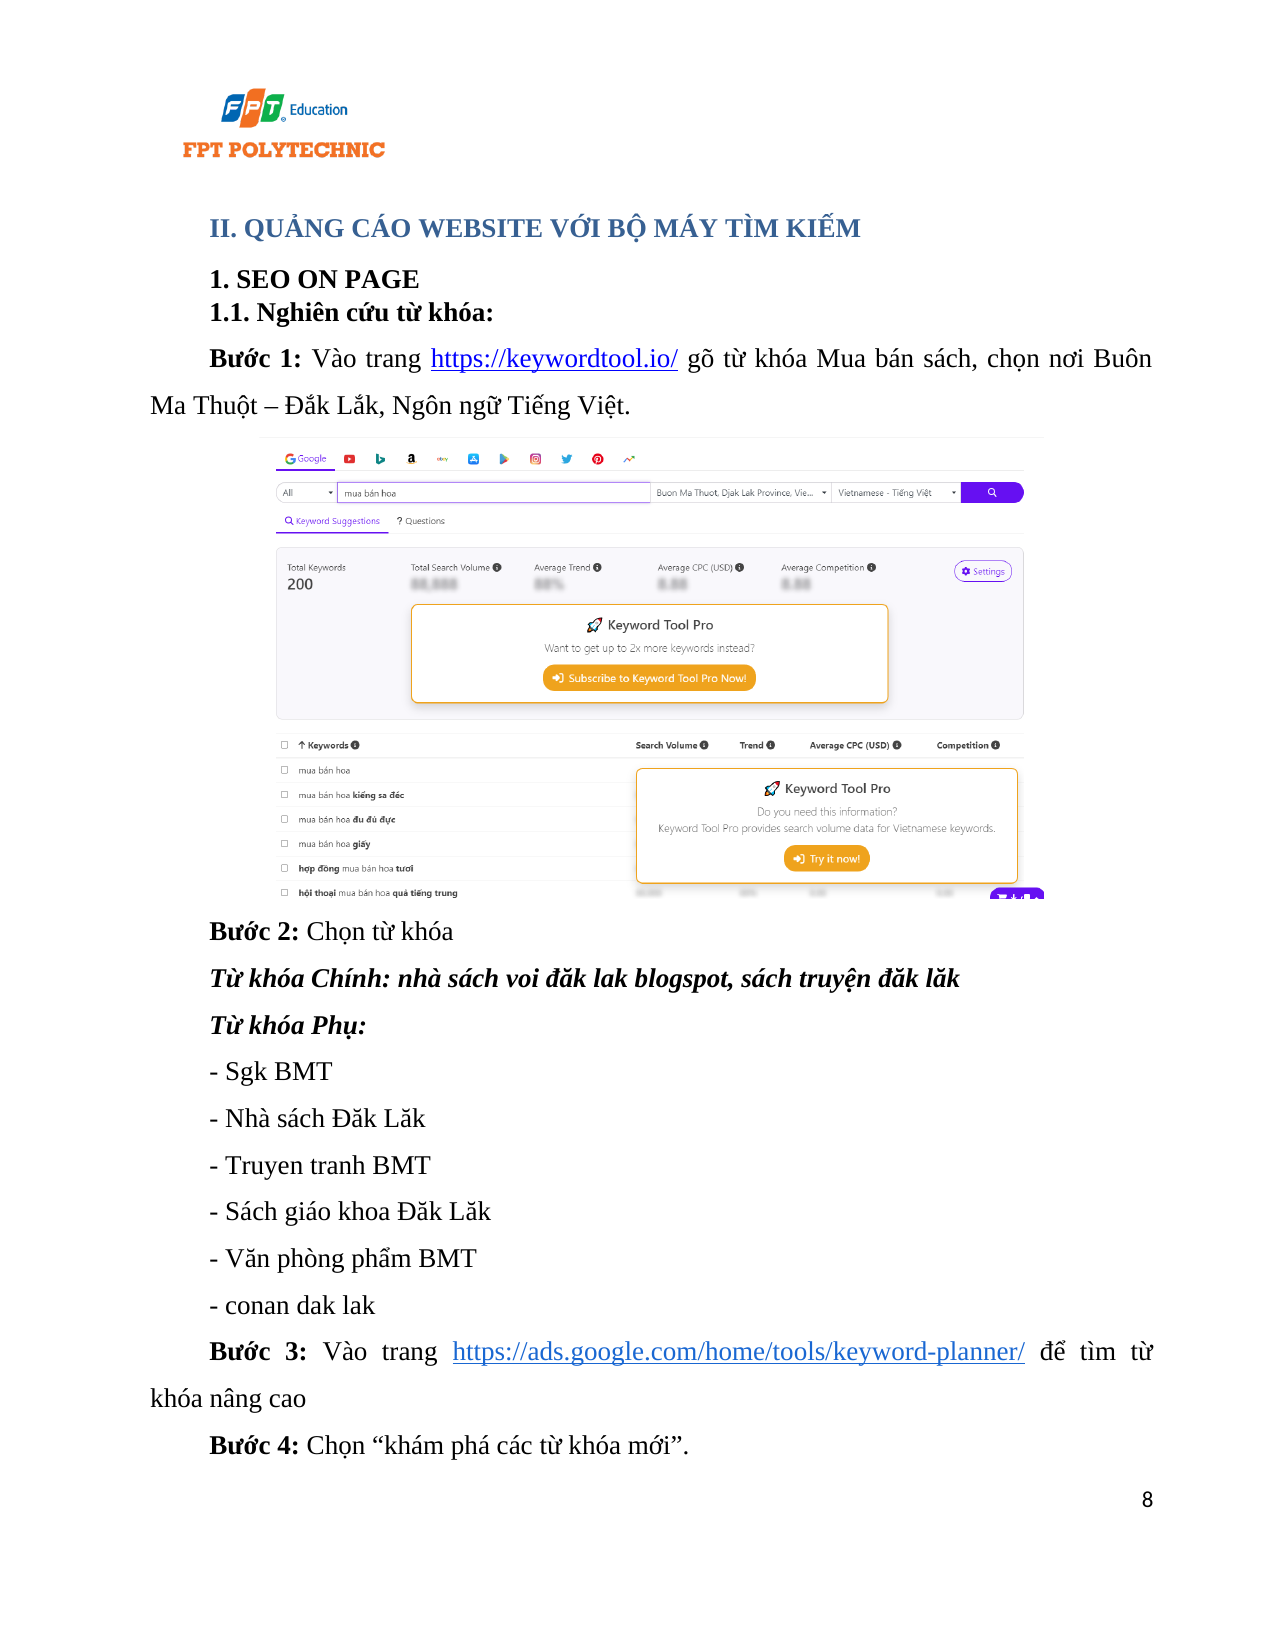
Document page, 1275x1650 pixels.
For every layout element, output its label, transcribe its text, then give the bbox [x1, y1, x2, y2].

text - Truyen tranh BMT [150, 1149, 1153, 1180]
subtitle 1. SEO ON PAGE [150, 263, 1153, 294]
text Bước 3: Vào trang https://ads.google.com/home/tools/keyword-planner/ để tìm từ khóa nâng cao [150, 1335, 1153, 1413]
text - Văn phòng phẩm BMT [150, 1242, 1153, 1273]
text Bước 1: Vào trang https://keywordtool.io/ gõ từ khóa Mua bán sách, chọn nơi Buôn Ma Thuột – Đắk Lắk, Ngôn ngữ Tiếng Việt. [150, 343, 1153, 420]
text - Sgk BMT [150, 1055, 1153, 1087]
text - Sách giáo khoa Đăk Lăk [150, 1195, 1153, 1227]
text Từ khóa Chính: nhà sách voi đăk lak blogspot, sách truyện đăk lăk [150, 962, 1153, 993]
picture [150, 75, 412, 175]
text Bước 4: Chọn “khám phá các từ khóa mới”. [150, 1429, 1153, 1460]
text Bước 2: Chọn từ khóa [150, 915, 1153, 947]
subtitle II. QUẢNG CÁO WEBSITE VỚI BỘ MÁY TÌM KIẾM [150, 212, 1153, 244]
text - conan dak lak [150, 1289, 1153, 1320]
text 1.1. Nghiên cứu từ khóa: [150, 296, 1153, 327]
text - Nhà sách Đăk Lăk [150, 1102, 1153, 1133]
text Từ khóa Phụ: [150, 1009, 1153, 1040]
picture [259, 436, 1044, 899]
